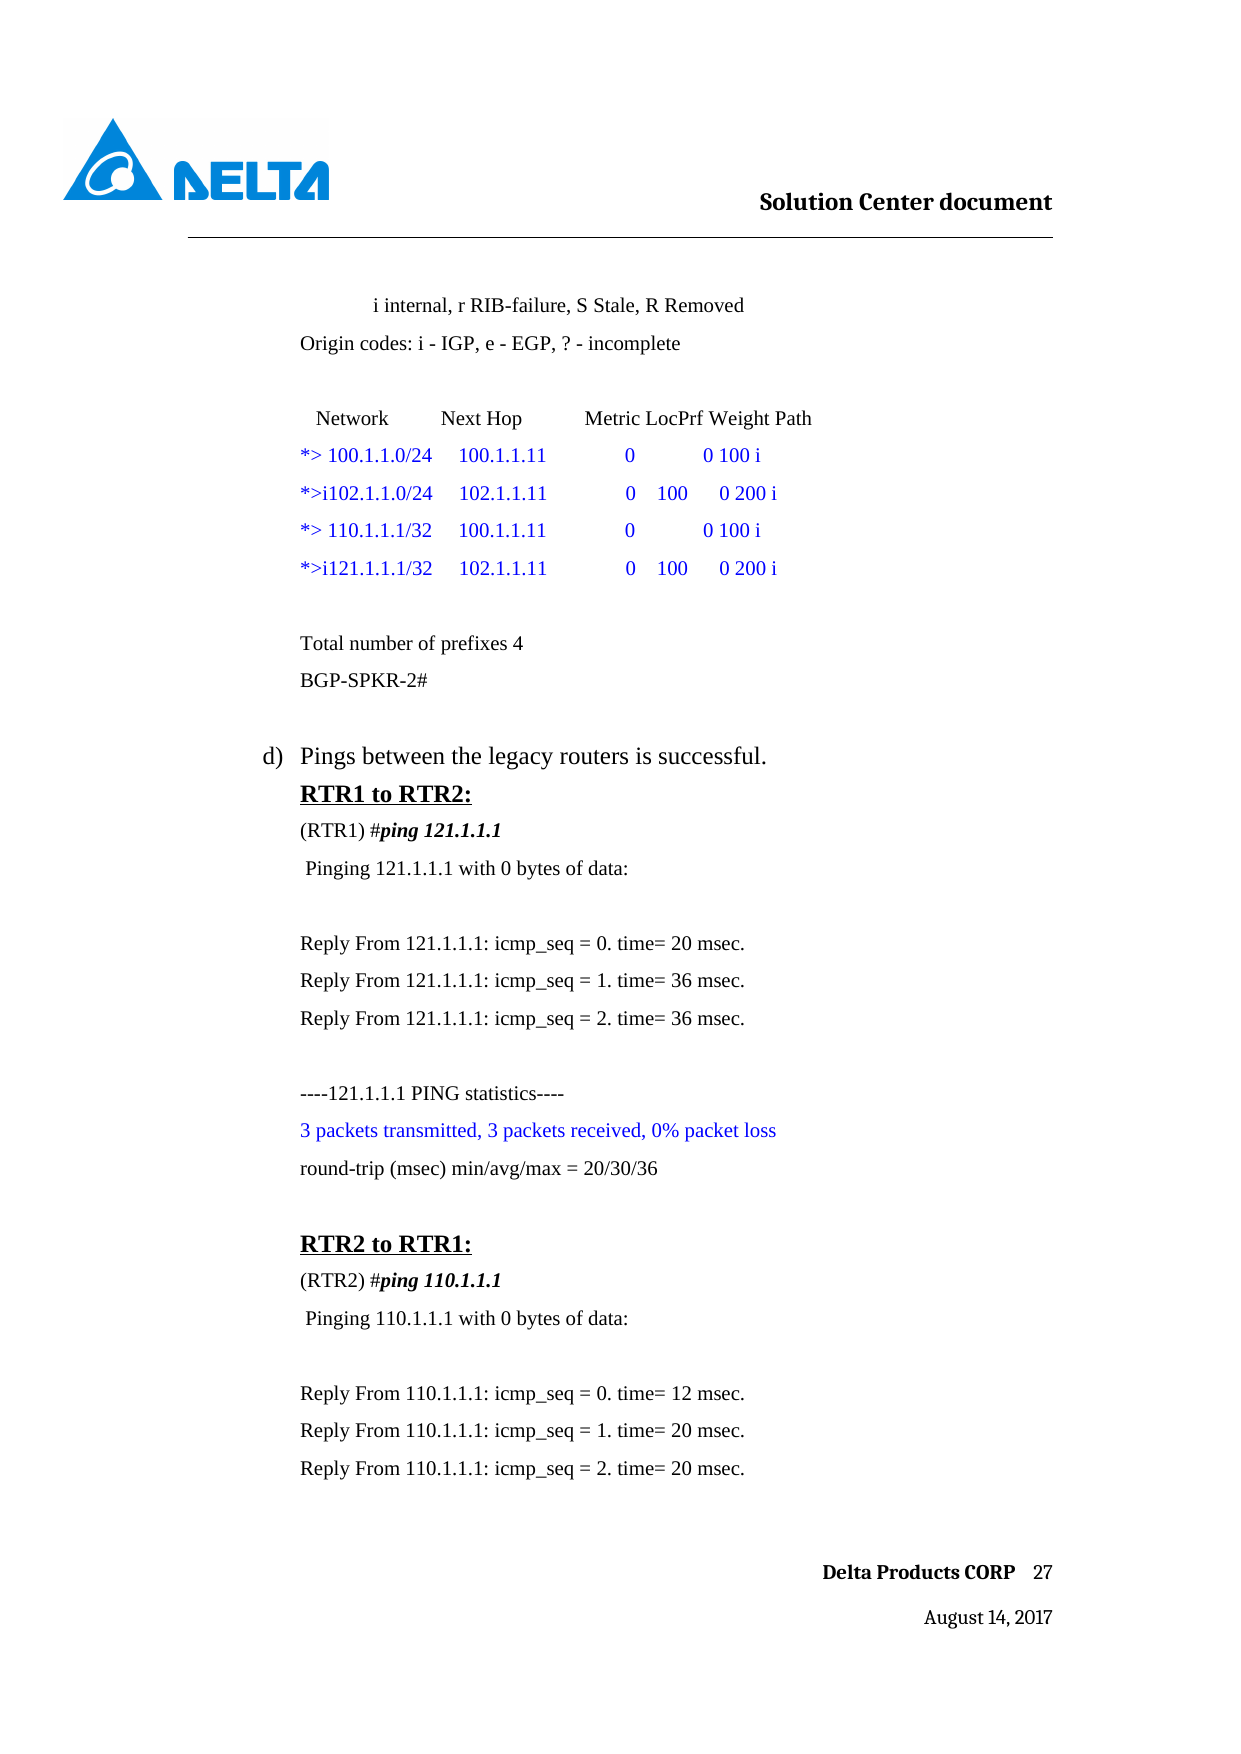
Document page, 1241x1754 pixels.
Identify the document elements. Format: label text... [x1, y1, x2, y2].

list RTR2 to RTR1: [300, 1224, 1053, 1262]
list Pinging 121.1.1.1 with 0 bytes of data: [300, 849, 1053, 887]
list Reply From 110.1.1.1: icmp_seq = 0. time= 12 msec. [300, 1374, 1053, 1412]
list Reply From 121.1.1.1: icmp_seq = 2. time= 36 msec. [300, 999, 1053, 1037]
list Reply From 121.1.1.1: icmp_seq = 0. time= 20 msec. [300, 924, 1053, 962]
list 3 packets transmitted, 3 packets received, 0% packet loss [300, 1112, 1053, 1149]
list (RTR2) #ping 110.1.1.1 [300, 1262, 1053, 1299]
list Pinging 110.1.1.1 with 0 bytes of data: [300, 1299, 1053, 1337]
list *>i121.1.1.1/32 102.1.1.11 0 100 0 200 i [300, 549, 1053, 587]
list Reply From 110.1.1.1: icmp_seq = 2. time= 20 msec. [300, 1449, 1053, 1487]
list Network Next Hop Metric LocPrf Weight Path [300, 399, 1053, 437]
picture [63, 118, 329, 200]
list Total number of prefixes 4 [300, 624, 1053, 662]
list Reply From 110.1.1.1: icmp_seq = 1. time= 20 msec. [300, 1412, 1053, 1449]
list *> 100.1.1.0/24 100.1.1.11 0 0 100 i [300, 437, 1053, 474]
list round-trip (msec) min/avg/max = 20/30/36 [300, 1149, 1053, 1187]
list Pings between the legacy routers is successful. [262, 737, 1053, 774]
list RTR1 to RTR2: [300, 774, 1053, 812]
list ----121.1.1.1 PING statistics---- [300, 1074, 1053, 1112]
list *> 110.1.1.1/32 100.1.1.11 0 0 100 i [300, 512, 1053, 549]
list Reply From 121.1.1.1: icmp_seq = 1. time= 36 msec. [300, 962, 1053, 999]
list BGP-SPKR-2# [300, 662, 1053, 699]
list i internal, r RIB-failure, S Stale, R Removed [300, 287, 1053, 324]
list Origin codes: i - IGP, e - EGP, ? - incomplete [300, 324, 1053, 362]
list *>i102.1.1.0/24 102.1.1.11 0 100 0 200 i [300, 474, 1053, 512]
list (RTR1) #ping 121.1.1.1 [300, 812, 1053, 849]
